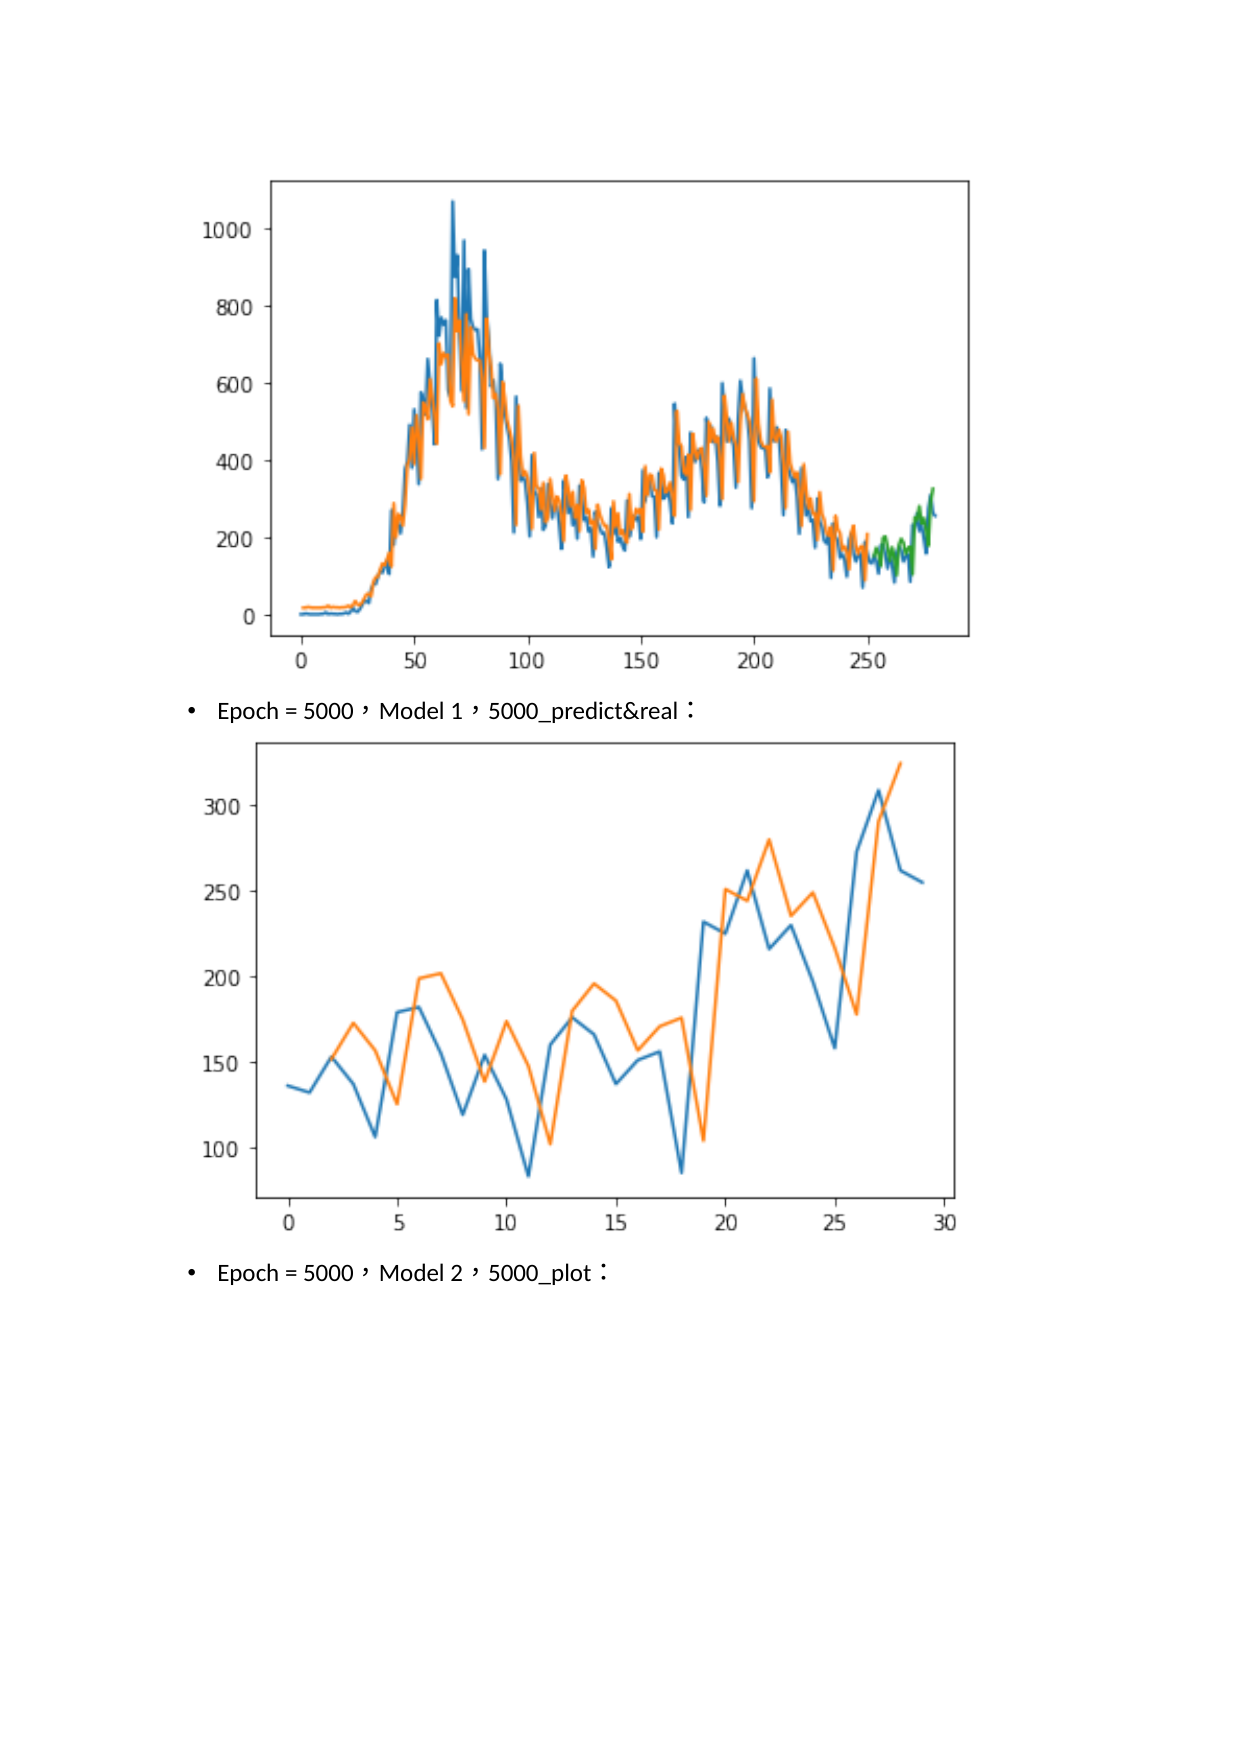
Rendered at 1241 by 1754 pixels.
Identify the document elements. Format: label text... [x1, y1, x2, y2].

list Epoch = 5000，Model 1，5000_predict&real： [187, 689, 1053, 727]
picture [187, 168, 981, 686]
list Epoch = 5000，Model 2，5000_plot： [187, 1252, 1053, 1289]
picture [187, 731, 971, 1248]
